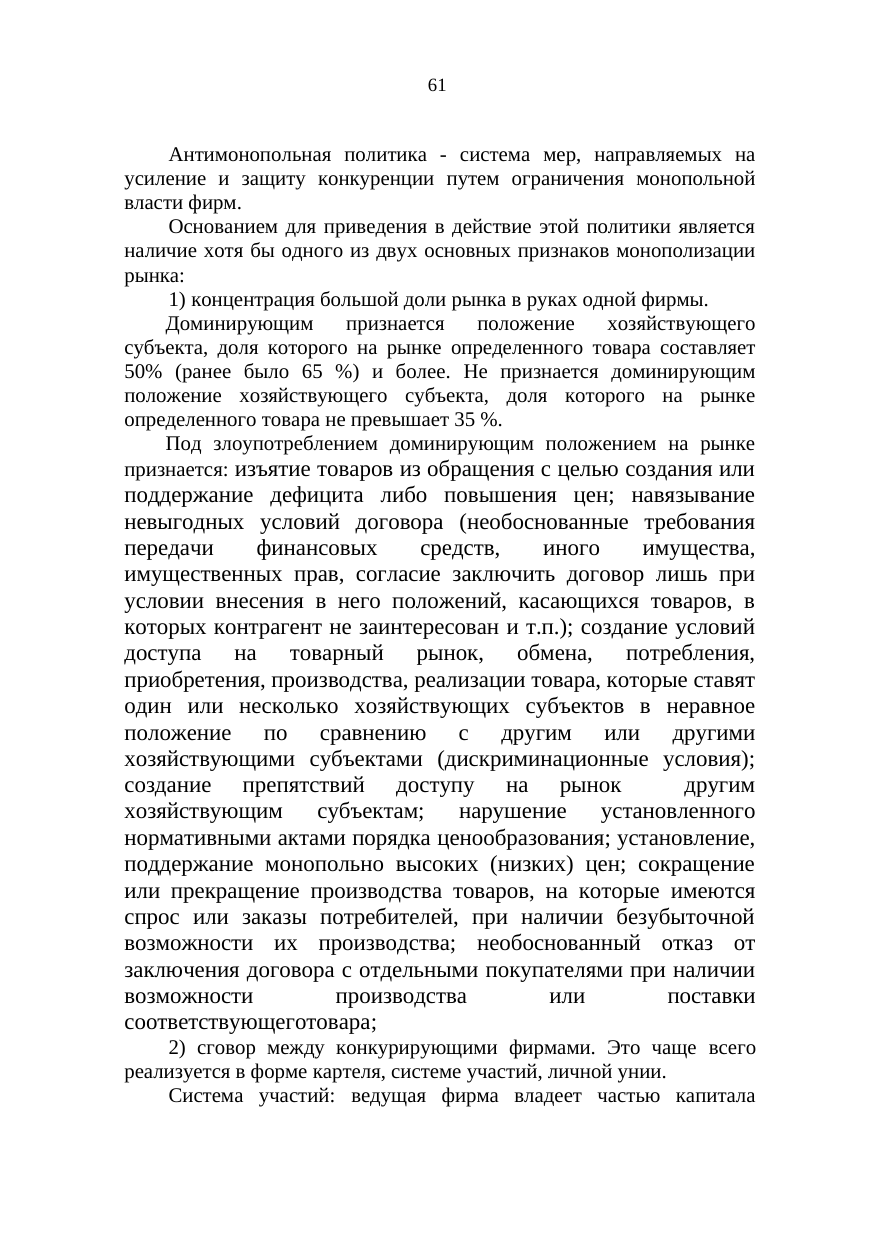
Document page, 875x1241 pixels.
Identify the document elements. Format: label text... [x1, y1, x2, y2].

text Антимонопольная политика - система мер, направляемых на усиление и защиту конкуренции путем ограничения монопольной власти фирм. [124, 142, 756, 214]
text 2) сговор между конкурирующими фирмами. Это чаще всего реализуется в форме картеля, системе участий, личной унии. [124, 1035, 756, 1083]
text Под злоупотреблением доминирующим положением на рынке признается: изъятие товаров из обращения с целью создания или поддержание дефицита либо повышения цен; навязывание невыгодных условий договора (необоснованные требования передачи финансовых средств, иного имущества, имущественных прав, согласие заключить договор лишь при условии внесения в него положений, касающихся товаров, в которых контрагент не заинтересован и т.п.); создание условий доступа на товарный рынок, обмена, потребления, приобретения, производства, реализации товара, которые ставят один или несколько хозяйствующих субъектов в неравное положение по сравнению с другим или другими хозяйствующими субъектами (дискриминационные условия); создание препятствий доступу на рынок другим хозяйствующим субъектам; нарушение установленного нормативными актами порядка ценообразования; установление, поддержание монопольно высоких (низких) цен; сокращение или прекращение производства товаров, на которые имеются спрос или заказы потребителей, при наличии безубыточной возможности их производства; необоснованный отказ от заключения договора с отдельными покупателями при наличии возможности производства или поставки соответствующеготовара; [124, 431, 756, 1035]
text 1) концентрация большой доли рынка в руках одной фирмы. [124, 287, 756, 311]
text Основанием для приведения в действие этой политики является наличие хотя бы одного из двух основных признаков монополизации рынка: [124, 214, 756, 287]
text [124, 1083, 756, 1107]
text Доминирующим признается положение хозяйствующего субъекта, доля которого на рынке определенного товара составляет 50% (ранее было 65 %) и более. Не признается доминирующим положение хозяйствующего субъекта, доля которого на рынке определенного товара не превышает 35 %. [124, 311, 756, 431]
